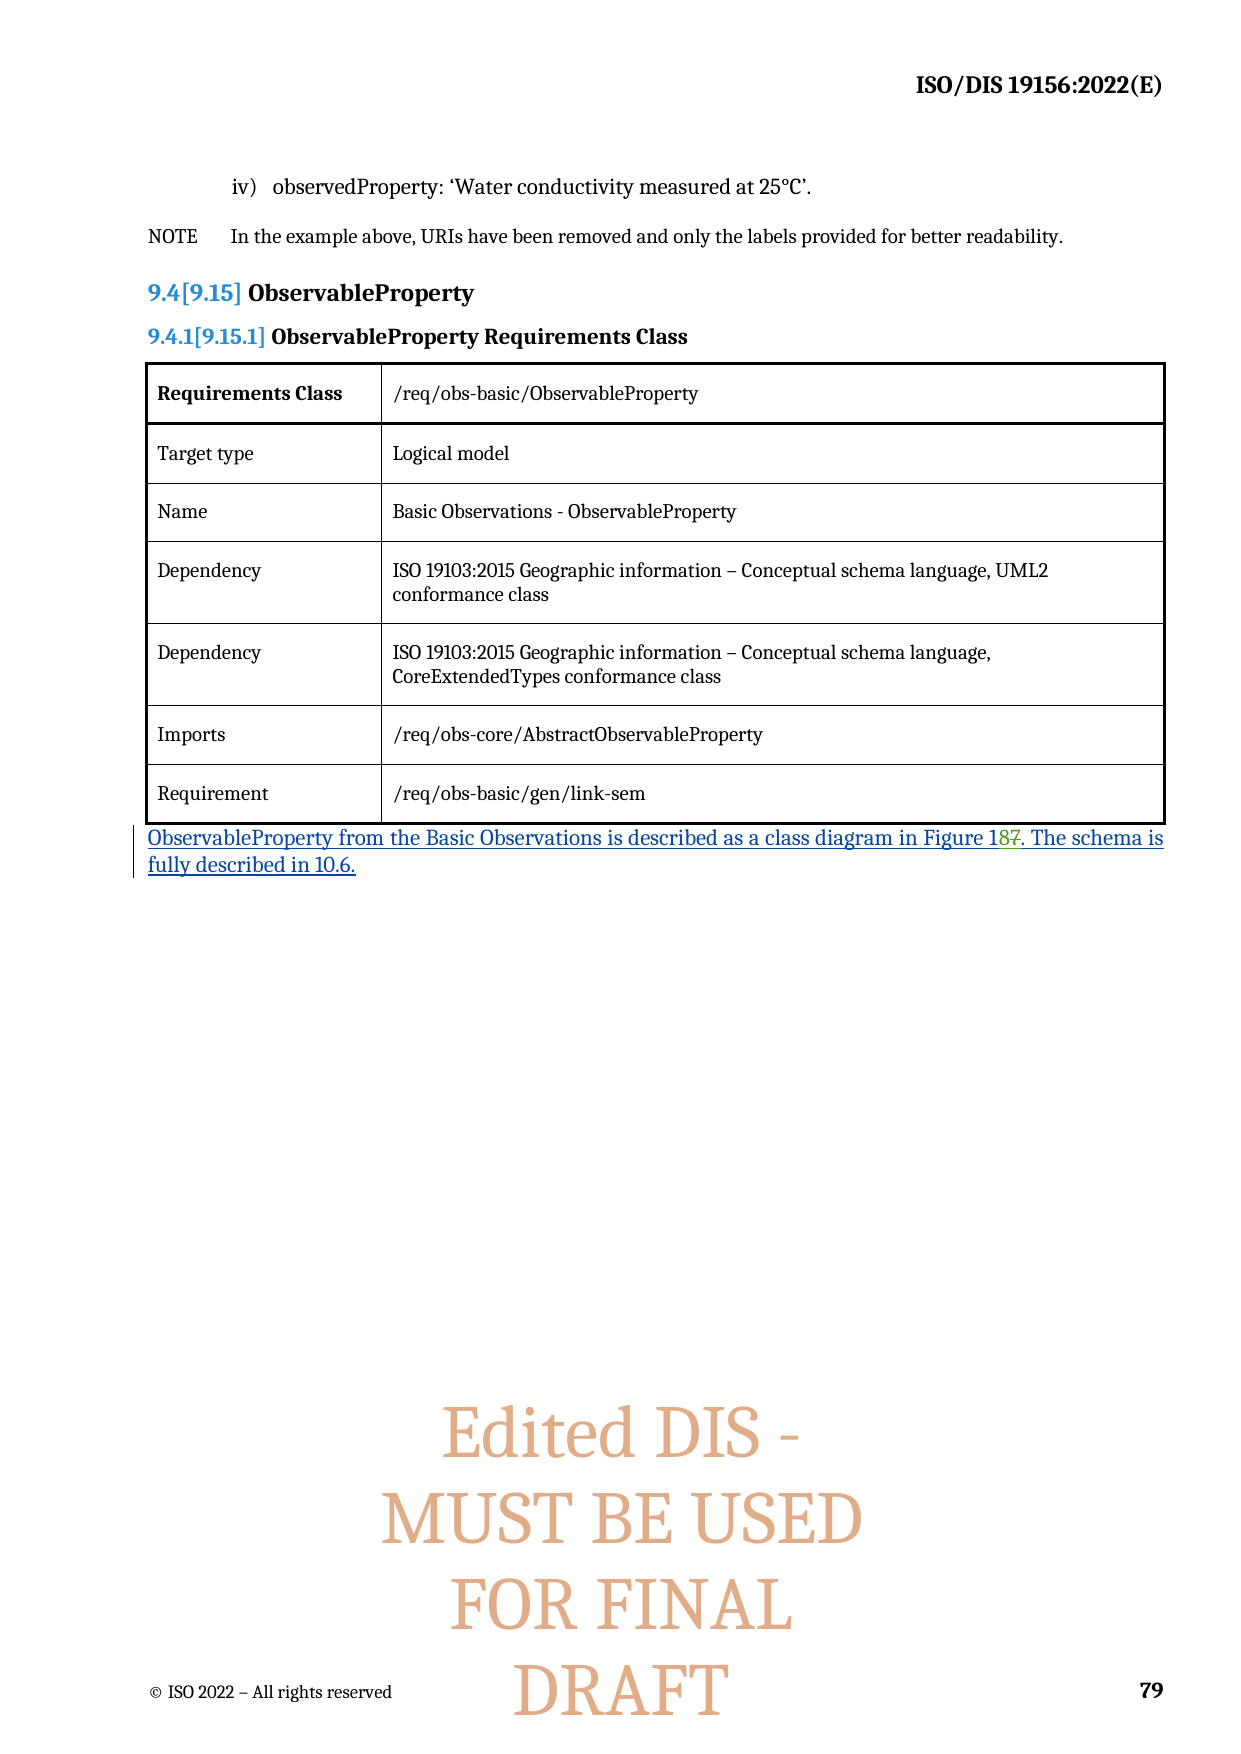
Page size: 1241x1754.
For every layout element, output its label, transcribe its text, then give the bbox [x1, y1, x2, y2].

table_cell Name [148, 484, 381, 541]
table_cell ISO 19103:2015 Geographic information – Conceptual schema language, UML2 conformance class [382, 542, 1163, 623]
table_header Requirements Class [148, 365, 381, 422]
text NOTE In the example above, URIs have been removed and only the labels provided for better readability. [148, 225, 1163, 249]
table_cell Requirement [148, 765, 381, 822]
table_cell /req/obs-basic/gen/link-sem [382, 765, 1163, 822]
table_cell Dependency [148, 542, 381, 623]
list iv) observedProperty: ‘Water conductivity measured at 25°C’. [232, 174, 1163, 200]
table_cell Dependency [148, 624, 381, 705]
table_cell /req/obs-core/AbstractObservableProperty [382, 706, 1163, 764]
table_cell Basic Observations - ObservableProperty [382, 484, 1163, 541]
table_cell Logical model [382, 425, 1163, 482]
subtitle ObservableProperty [148, 280, 1163, 306]
table_header /req/obs-basic/ObservableProperty [382, 365, 1163, 422]
subtitle ObservableProperty Requirements Class [148, 325, 1163, 349]
table_cell ISO 19103:2015 Geographic information – Conceptual schema language, CoreExtendedTypes conformance class [382, 624, 1163, 705]
table_cell Target type [148, 425, 381, 482]
table_cell Imports [148, 706, 381, 764]
